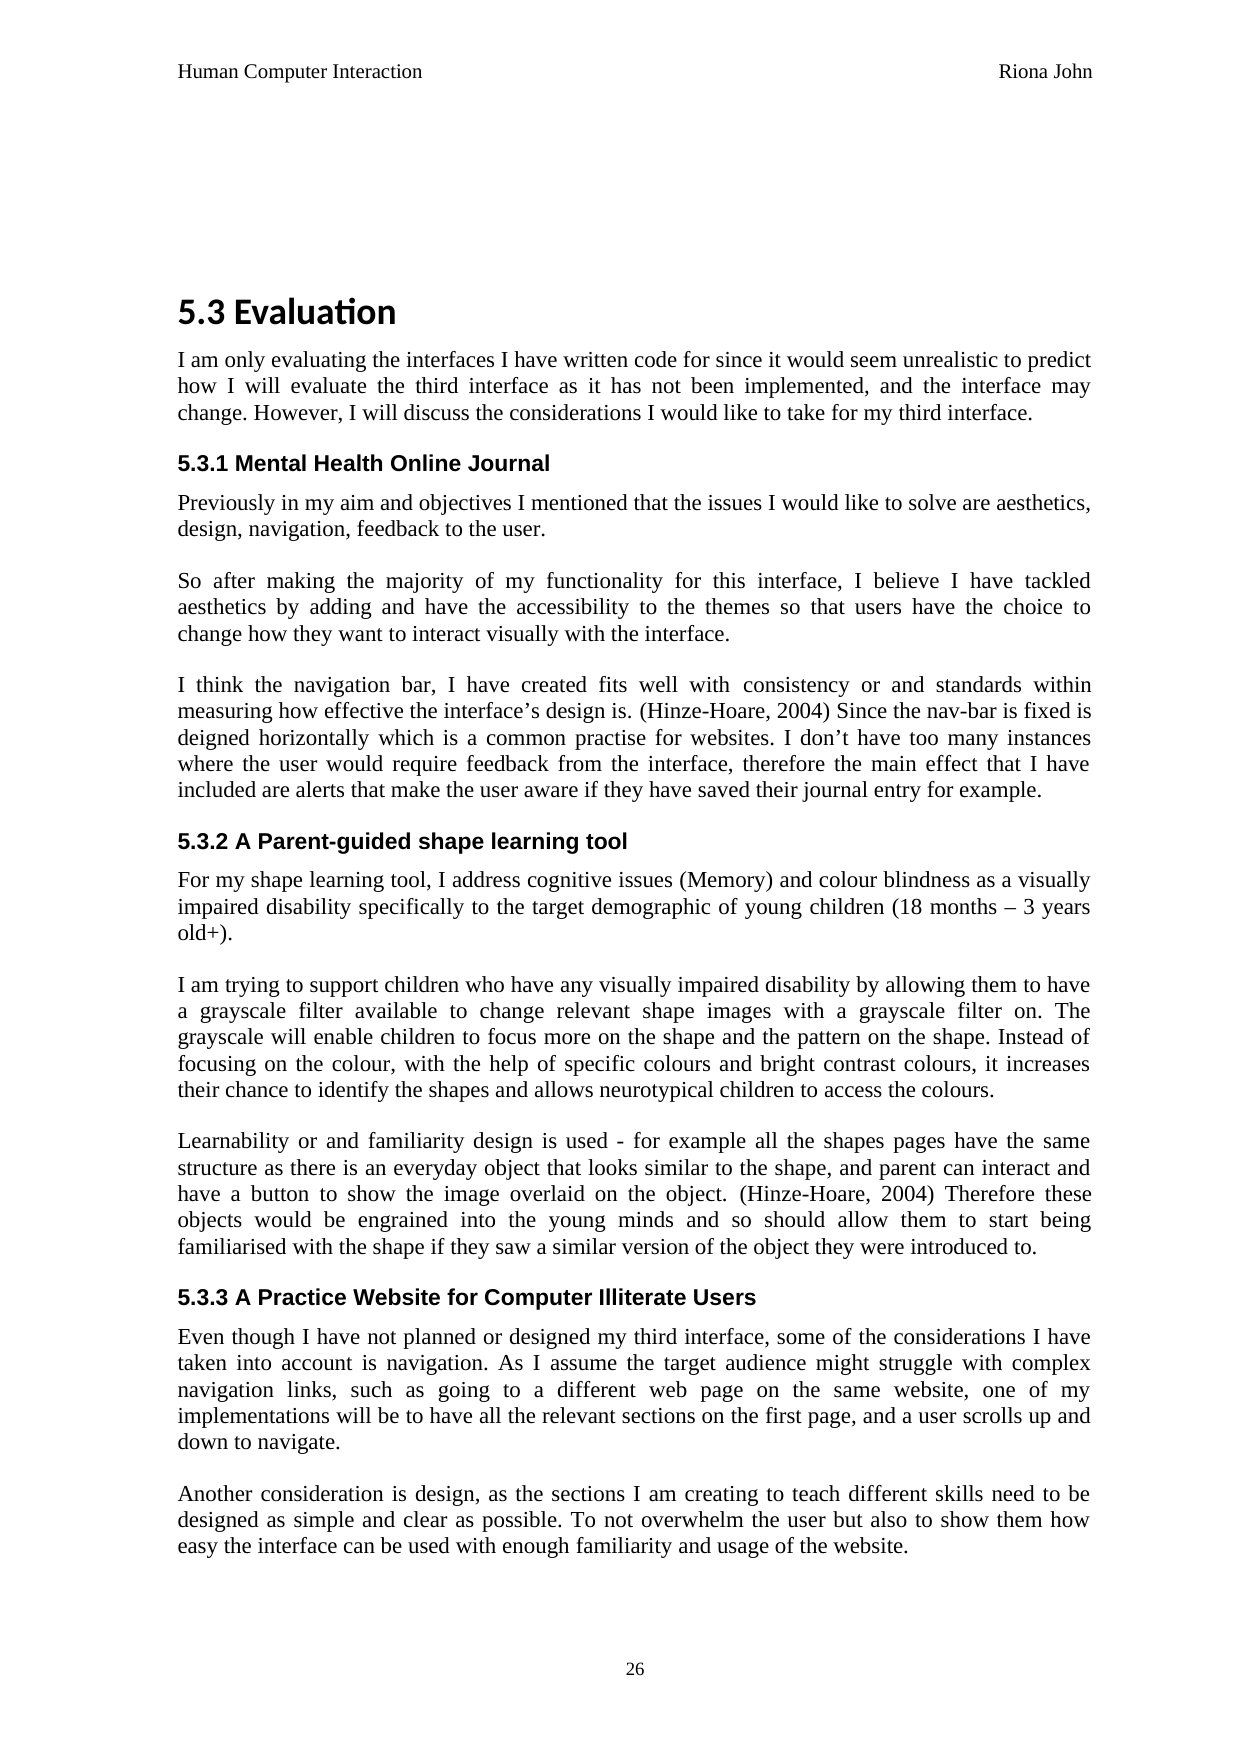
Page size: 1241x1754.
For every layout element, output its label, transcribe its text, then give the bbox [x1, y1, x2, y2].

text Another consideration is design, as the sections I am creating to teach different skills need to be designed as simple and clear as possible. To not overwhelm the user but also to show them how easy the interface can be used with enough familiarity and usage of the website. [177, 1480, 1092, 1559]
text I am only evaluating the interfaces I have written code for since it would seem unrealistic to predict how I will evaluate the third interface as it has not been implemented, and the interface may change. However, I will discuss the considerations I would like to take for my third interface. [177, 346, 1092, 425]
text So after making the majority of my functionality for this interface, I believe I have tackled aesthetics by adding and have the accessibility to the themes so that users have the choice to change how they want to interact visually with the interface. [177, 567, 1092, 646]
subtitle 5.3.3 A Practice Website for Computer Illiterate Users [177, 1284, 1092, 1311]
text Learnability or and familiarity design is used - for example all the shapes pages have the same structure as there is an everyday object that looks similar to the shape, and parent can interact and have a button to show the image overlaid on the object. Therefore these objects would be engrained into the young minds and so should allow them to start being familiarised with the shape if they saw a similar version of the object they were introduced to. [177, 1127, 1092, 1259]
text For my shape learning tool, I address cognitive issues (Memory) and colour blindness as a visually impaired disability specifically to the target demographic of young children (18 months – 3 years old+). [177, 867, 1092, 946]
subtitle 5.3 Evaluation [177, 288, 1092, 334]
text I think the navigation bar, I have created fits well with consistency or and standards within measuring how effective the interface’s design is. Since the nav-bar is fixed is deigned horizontally which is a common practise for websites. I don’t have too many instances where the user would require feedback from the interface, therefore the main effect that I have included are alerts that make the user aware if they have saved their journal entry for example. [177, 671, 1092, 803]
subtitle 5.3.2 A Parent-guided shape learning tool [177, 828, 1092, 854]
text I am trying to support children who have any visually impaired disability by allowing them to have a grayscale filter available to change relevant shape images with a grayscale filter on. The grayscale will enable children to focus more on the shape and the pattern on the shape. Instead of focusing on the colour, with the help of specific colours and bright contrast colours, it increases their chance to identify the shapes and allows neurotypical children to access the colours. [177, 971, 1092, 1102]
text Even though I have not planned or designed my third interface, some of the considerations I have taken into account is navigation. As I assume the target audience might struggle with complex navigation links, such as going to a different web page on the same website, one of my implementations will be to have all the relevant sections on the first page, and a user scrolls up and down to navigate. [177, 1323, 1092, 1455]
text Previously in my aim and objectives I mentioned that the issues I would like to solve are aesthetics, design, navigation, feedback to the user. [177, 489, 1092, 542]
subtitle 5.3.1 Mental Health Online Journal [177, 450, 1092, 477]
